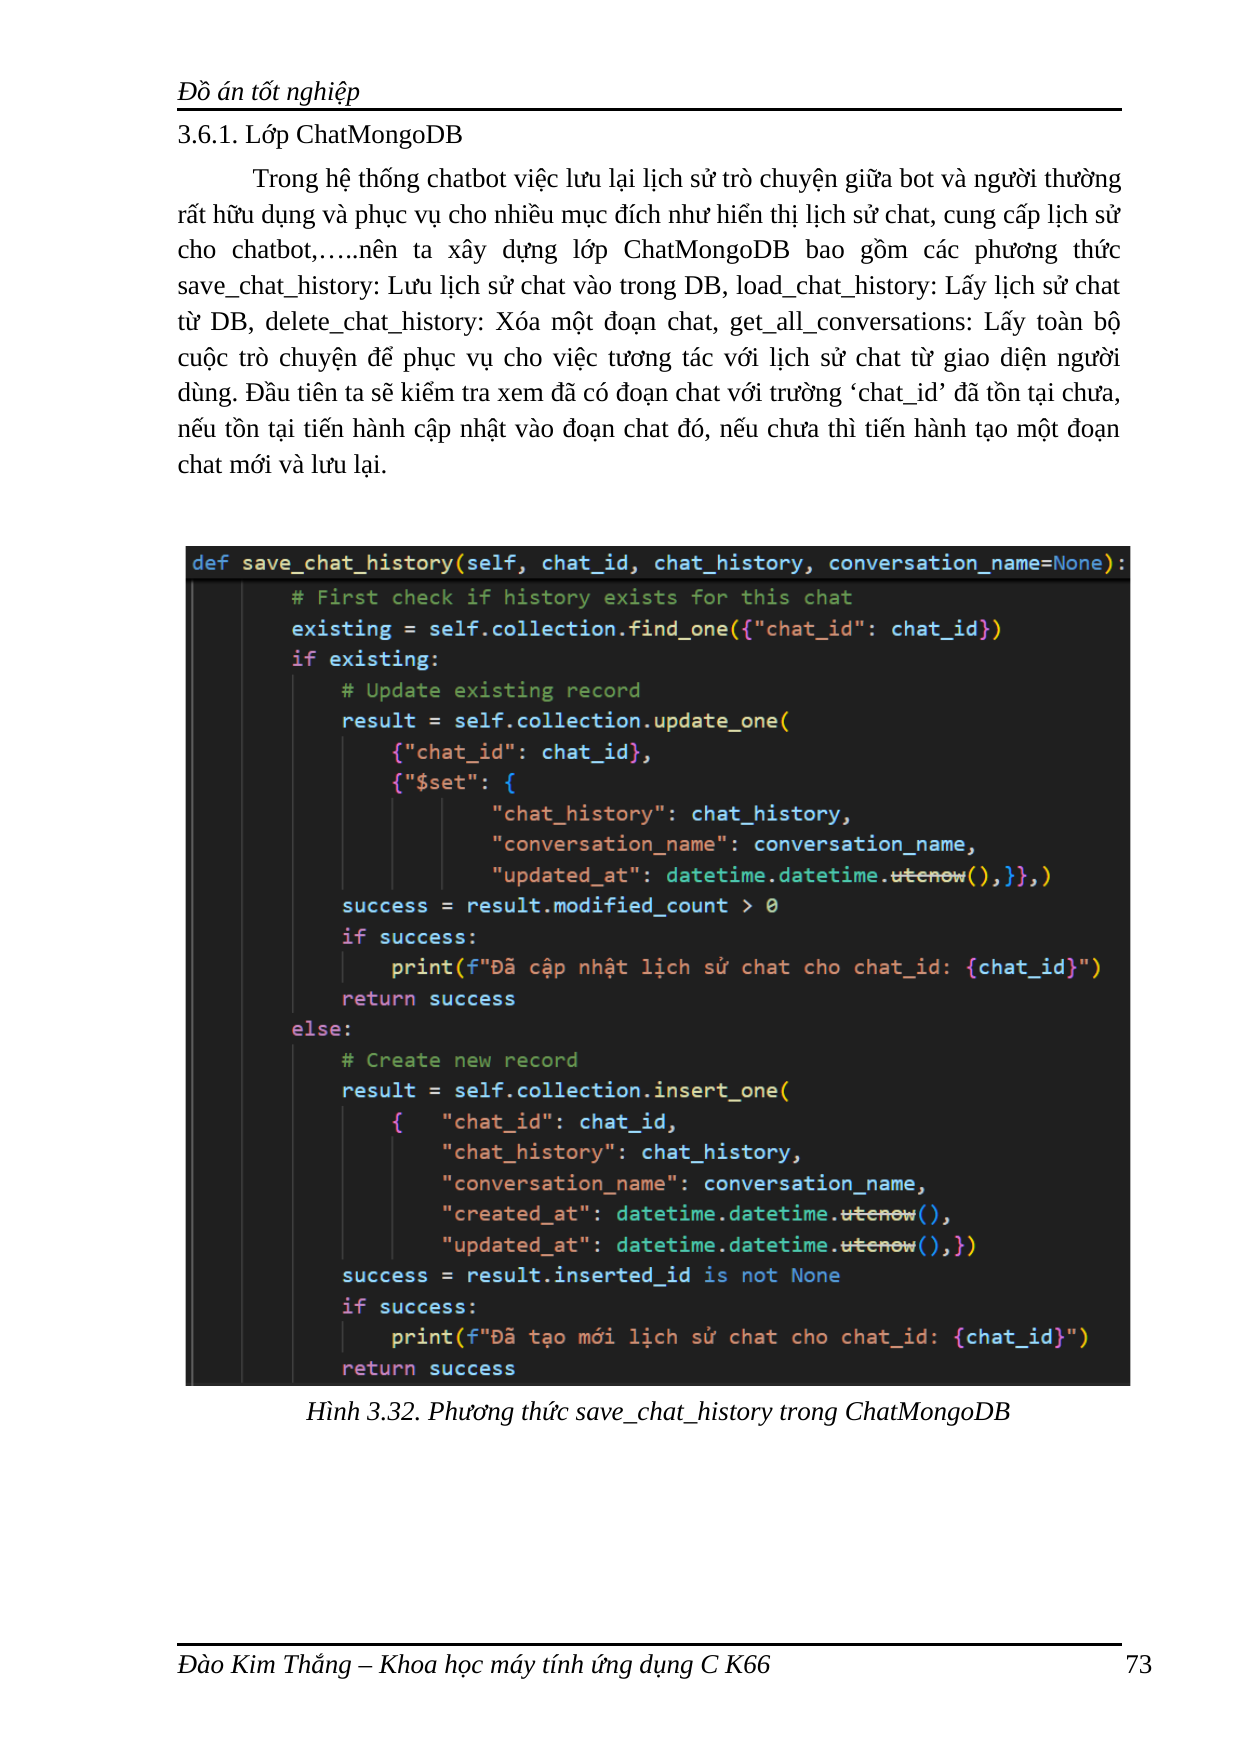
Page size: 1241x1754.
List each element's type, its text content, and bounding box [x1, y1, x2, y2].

subtitle 3.6.1. Lớp ChatMongoDB [177, 118, 1122, 149]
picture [185, 546, 1131, 1386]
text Trong hệ thống chatbot việc lưu lại lịch sử trò chuyện giữa bot và người thường rất hữu dụng và phục vụ cho nhiều mục đích như hiển thị lịch sử chat, cung cấp lịch sử cho chatbot,…..nên ta xây dựng lớp ChatMongoDB bao gồm các phương thức save_chat_history: Lưu lịch sử chat vào trong DB, load_chat_history: Lấy lịch sử chat từ DB, delete_chat_history: Xóa một đoạn chat, get_all_conversations: Lấy toàn bộ cuộc trò chuyện để phục vụ cho việc tương tác với lịch sử chat từ giao diện người dùng. Đầu tiên ta sẽ kiểm tra xem đã có đoạn chat với trường ‘chat_id’ đã tồn tại chưa, nếu tồn tại tiến hành cập nhật vào đoạn chat đó, nếu chưa thì tiến hành tạo một đoạn chat mới và lưu lại. [177, 162, 1122, 479]
